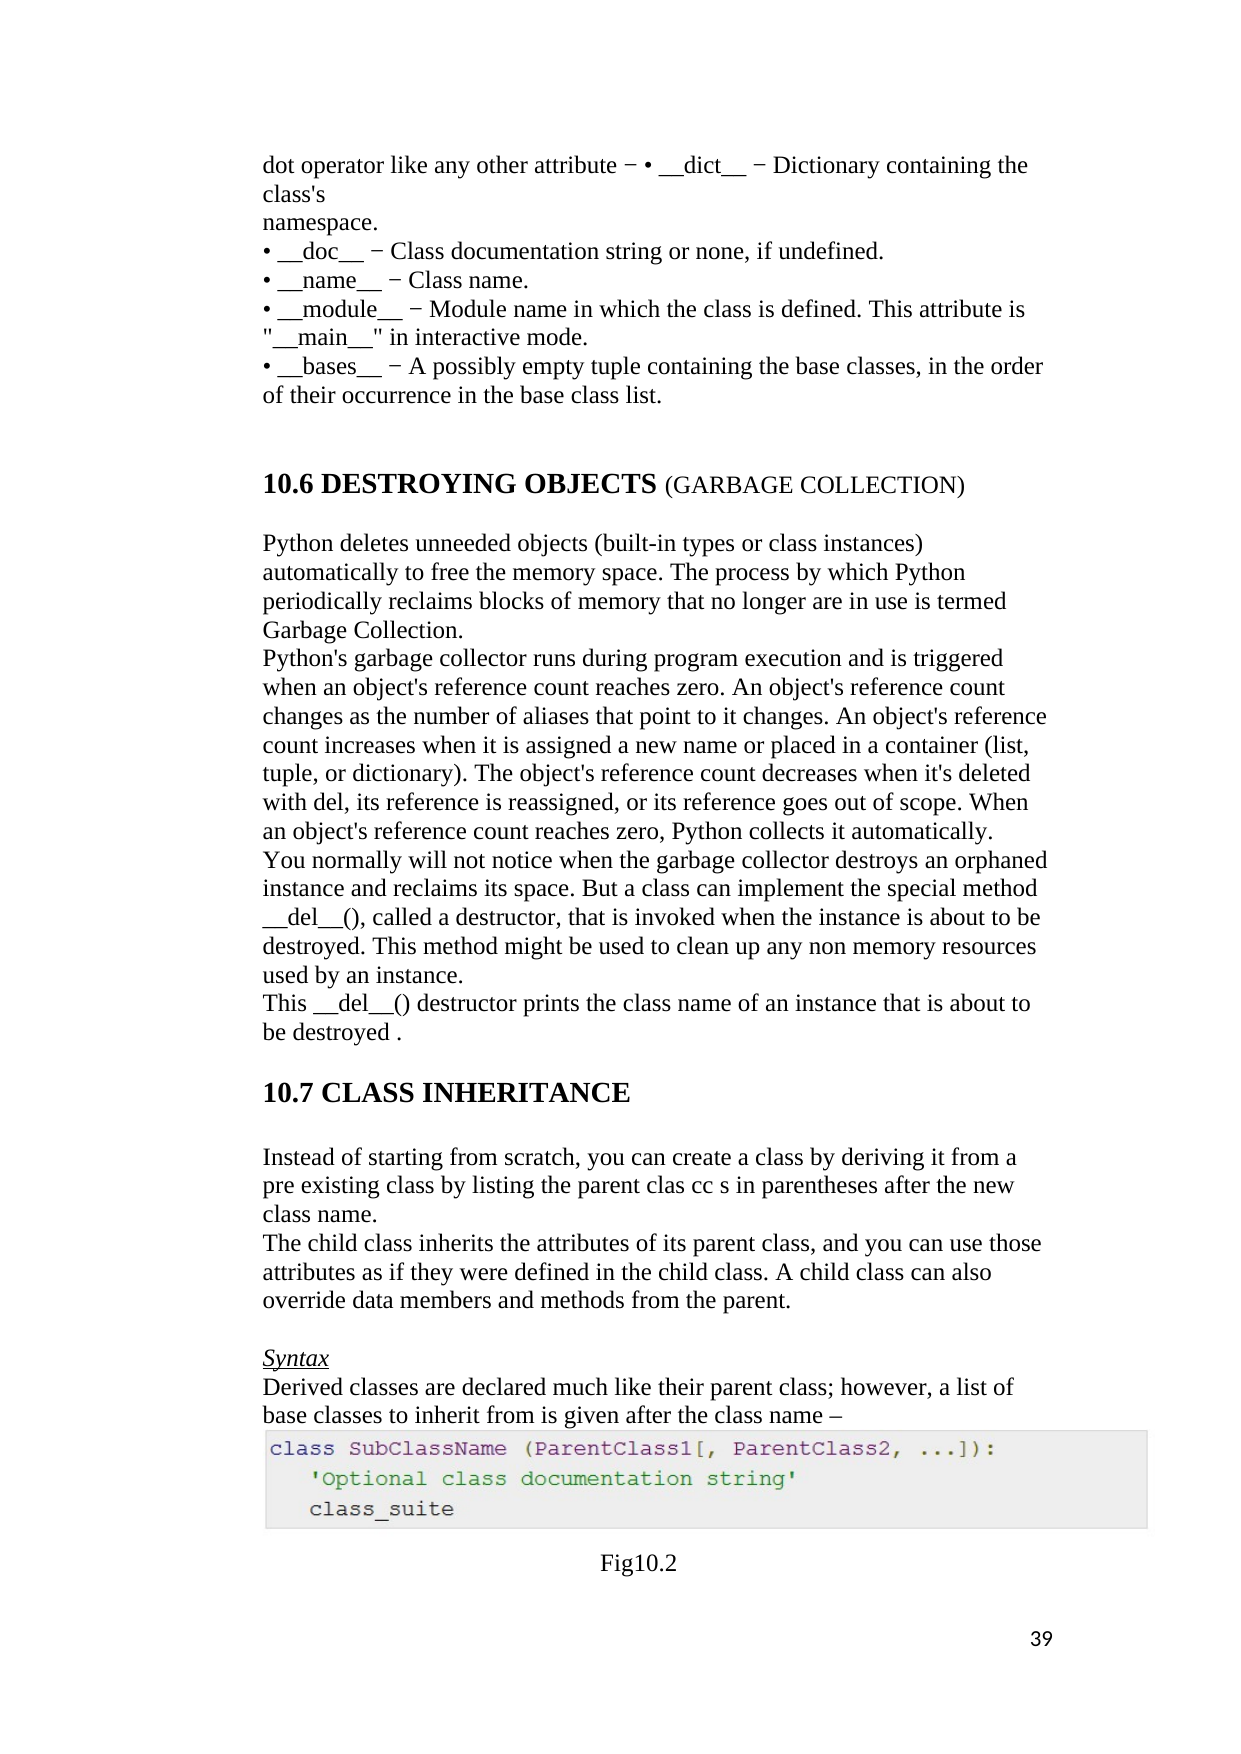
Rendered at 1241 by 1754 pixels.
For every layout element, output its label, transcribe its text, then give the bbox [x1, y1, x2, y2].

picture [262, 1429, 1155, 1549]
list 10.6 DESTROYING OBJECTS (GARBAGE COLLECTION) [262, 466, 1053, 500]
list "__main__" in interactive mode. [262, 322, 1053, 351]
list • __doc__ − Class documentation string or none, if undefined. [262, 236, 1053, 265]
list • __module__ − Module name in which the class is defined. This attribute is [262, 294, 1053, 322]
list Python's garbage collector runs during program execution and is triggered when an object's reference count reaches zero. An object's reference count changes as the number of aliases that point to it changes. An object's reference count increases when it is assigned a new name or placed in a container (list, tuple, or dictionary). The object's reference count decreases when it's deleted with del, its reference is reassigned, or its reference goes out of scope. When an object's reference count reaches zero, Python collects it automatically. [262, 643, 1053, 845]
list namespace. [262, 207, 1053, 236]
list Instead of starting from scratch, you can create a class by deriving it from a pre existing class by listing the parent clas cc s in parentheses after the new class name. [262, 1142, 1053, 1228]
list This __del__() destructor prints the class name of an instance that is about to be destroyed . [262, 988, 1053, 1046]
list Derived classes are declared much like their parent class; however, a list of base classes to inherit from is given after the class name – [262, 1372, 1053, 1429]
list Fig10.2 [262, 1549, 1053, 1577]
list Syntax [262, 1343, 1053, 1372]
list You normally will not notice when the garbage collector destroys an orphaned instance and reclaims its space. But a class can implement the special method __del__(), called a destructor, that is invoked when the instance is about to be destroyed. This method might be used to clean up any non memory resources used by an instance. [262, 845, 1053, 988]
list • __name__ − Class name. [262, 265, 1053, 294]
list dot operator like any other attribute − • __dict__ − Dictionary containing the class's [262, 150, 1053, 207]
list Python deletes unneeded objects (built-in types or class instances) automatically to free the memory space. The process by which Python periodically reclaims blocks of memory that no longer are in use is termed Garbage Collection. [262, 528, 1053, 643]
list 10.7 CLASS INHERITANCE [262, 1075, 1053, 1108]
list The child class inherits the attributes of its parent class, and you can use those [262, 1228, 1053, 1257]
list attributes as if they were defined in the child class. A child class can also override data members and methods from the parent. [262, 1257, 1053, 1314]
list • __bases__ − A possibly empty tuple containing the base classes, in the order of their occurrence in the base class list. [262, 351, 1053, 409]
